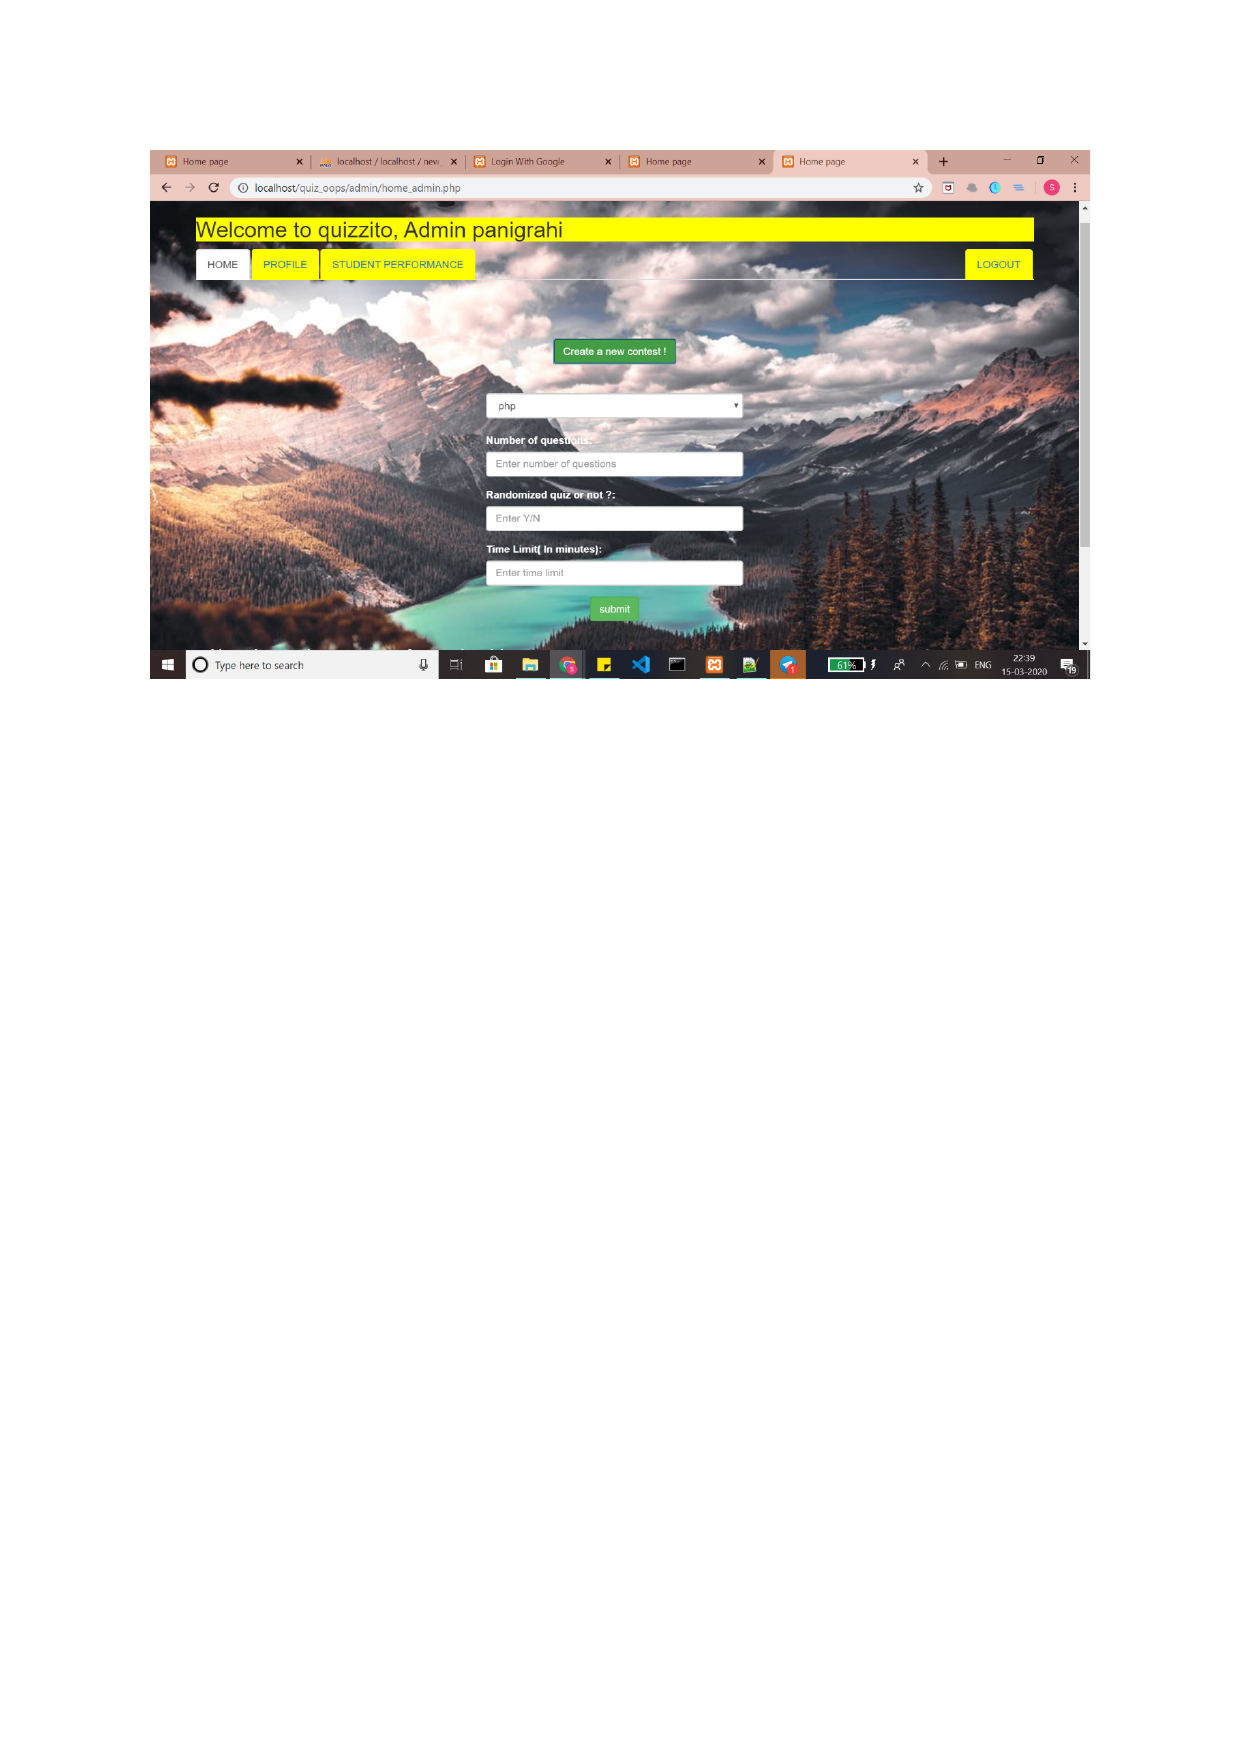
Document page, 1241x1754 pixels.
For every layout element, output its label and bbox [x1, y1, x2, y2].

picture [150, 150, 1091, 679]
